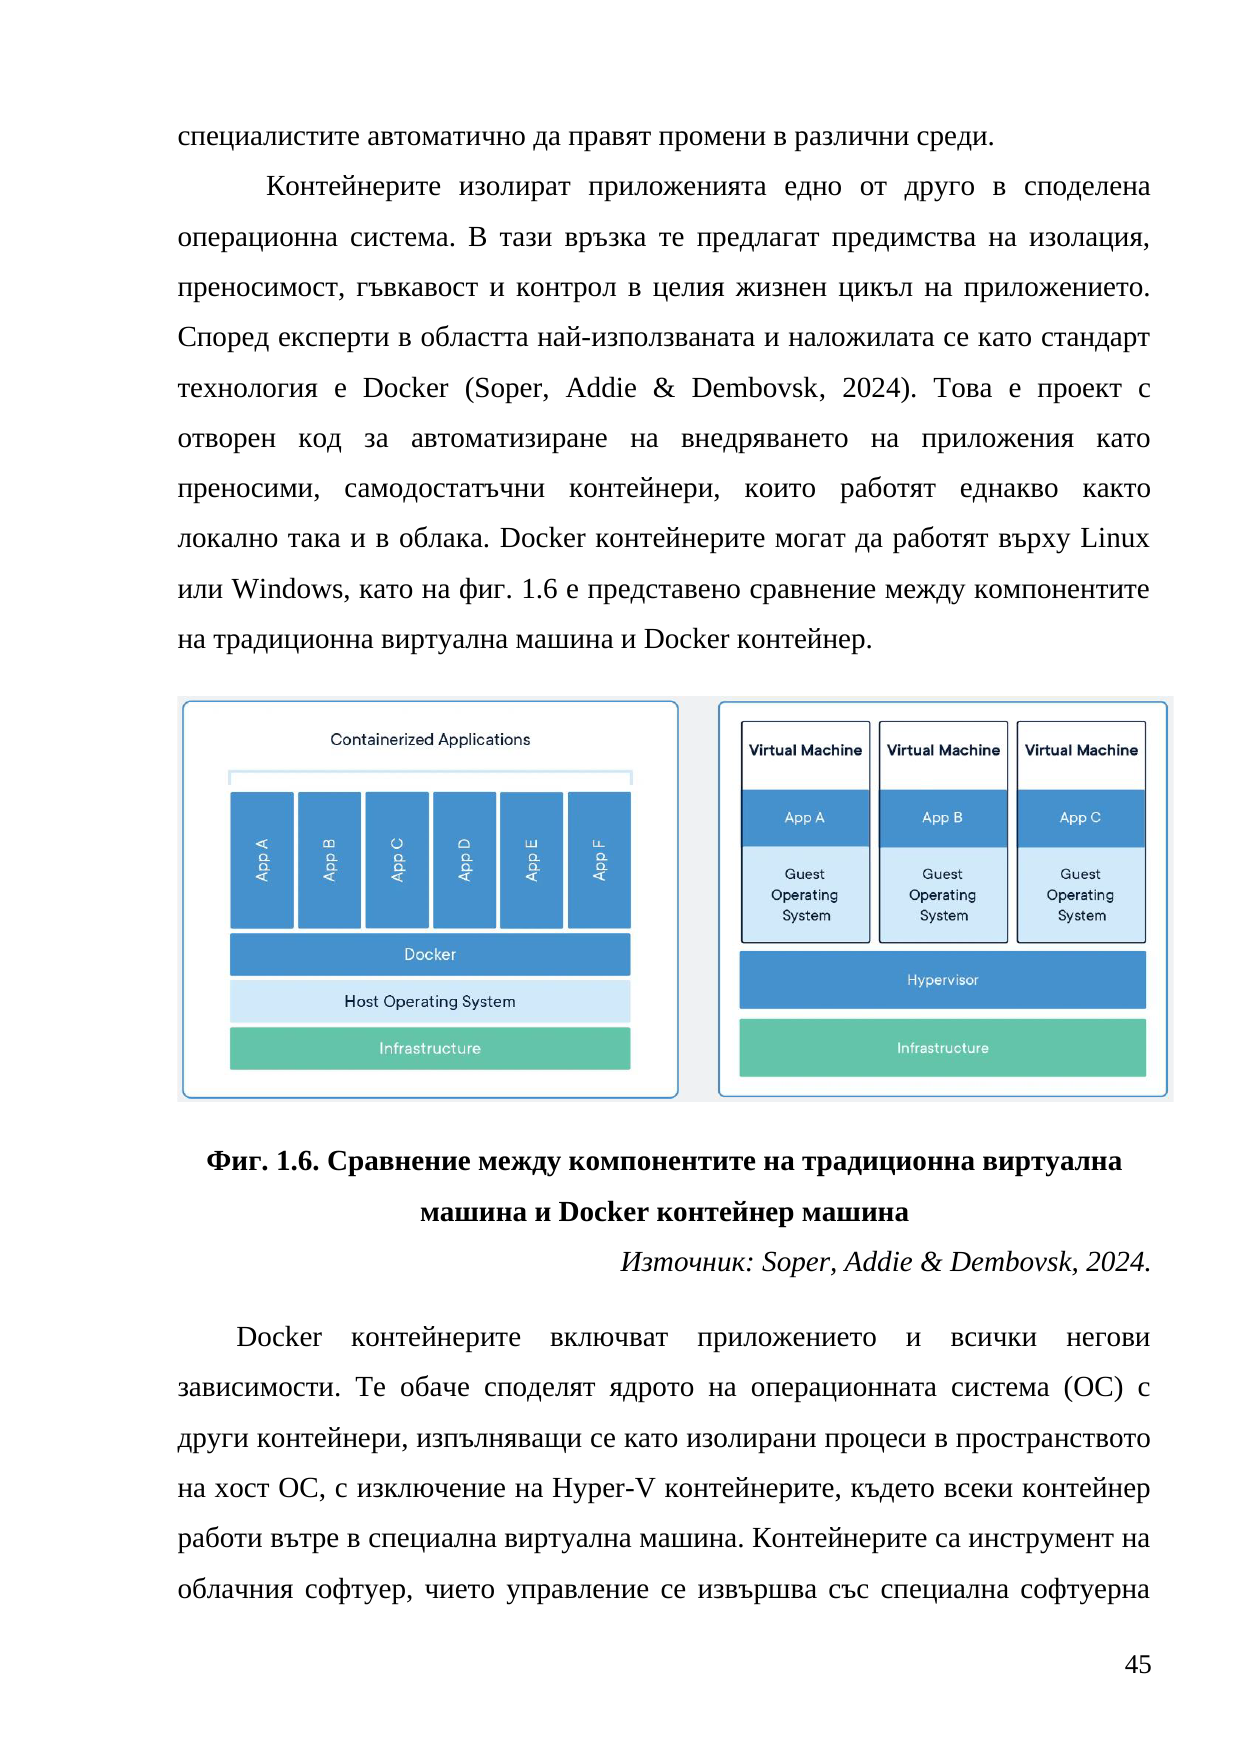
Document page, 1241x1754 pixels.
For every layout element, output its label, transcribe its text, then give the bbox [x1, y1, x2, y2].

title Фиг. 1.6. Сравнение между компонентите на традиционна виртуална машина и Docker контейнер машина [177, 1143, 1152, 1227]
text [177, 1319, 1152, 1604]
text Контейнерите изолират приложенията едно от друго в споделена операционна система. В тази връзка те предлагат предимства на изолация, преносимост, гъвкавост и контрол в целия жизнен цикъл на приложението. Според експерти в областта най-използваната и наложилата се като стандарт технология е Docker (Soper, Addie & Dembovsk, 2024). Това е проект с отворен код за автоматизиране на внедряването на приложения като преносими, самодостатъчни контейнери, които работят еднакво както локално така и в облака. Docker контейнерите могат да работят върху Linux или Windows, като на фиг. 1.6 е представено сравнение между компонентите на традиционна виртуална машина и Docker контейнер. [177, 168, 1152, 655]
title Източник: Soper, Addie & Dembovsk, 2024. [177, 1244, 1152, 1277]
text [177, 118, 1152, 152]
picture [177, 696, 1174, 1102]
